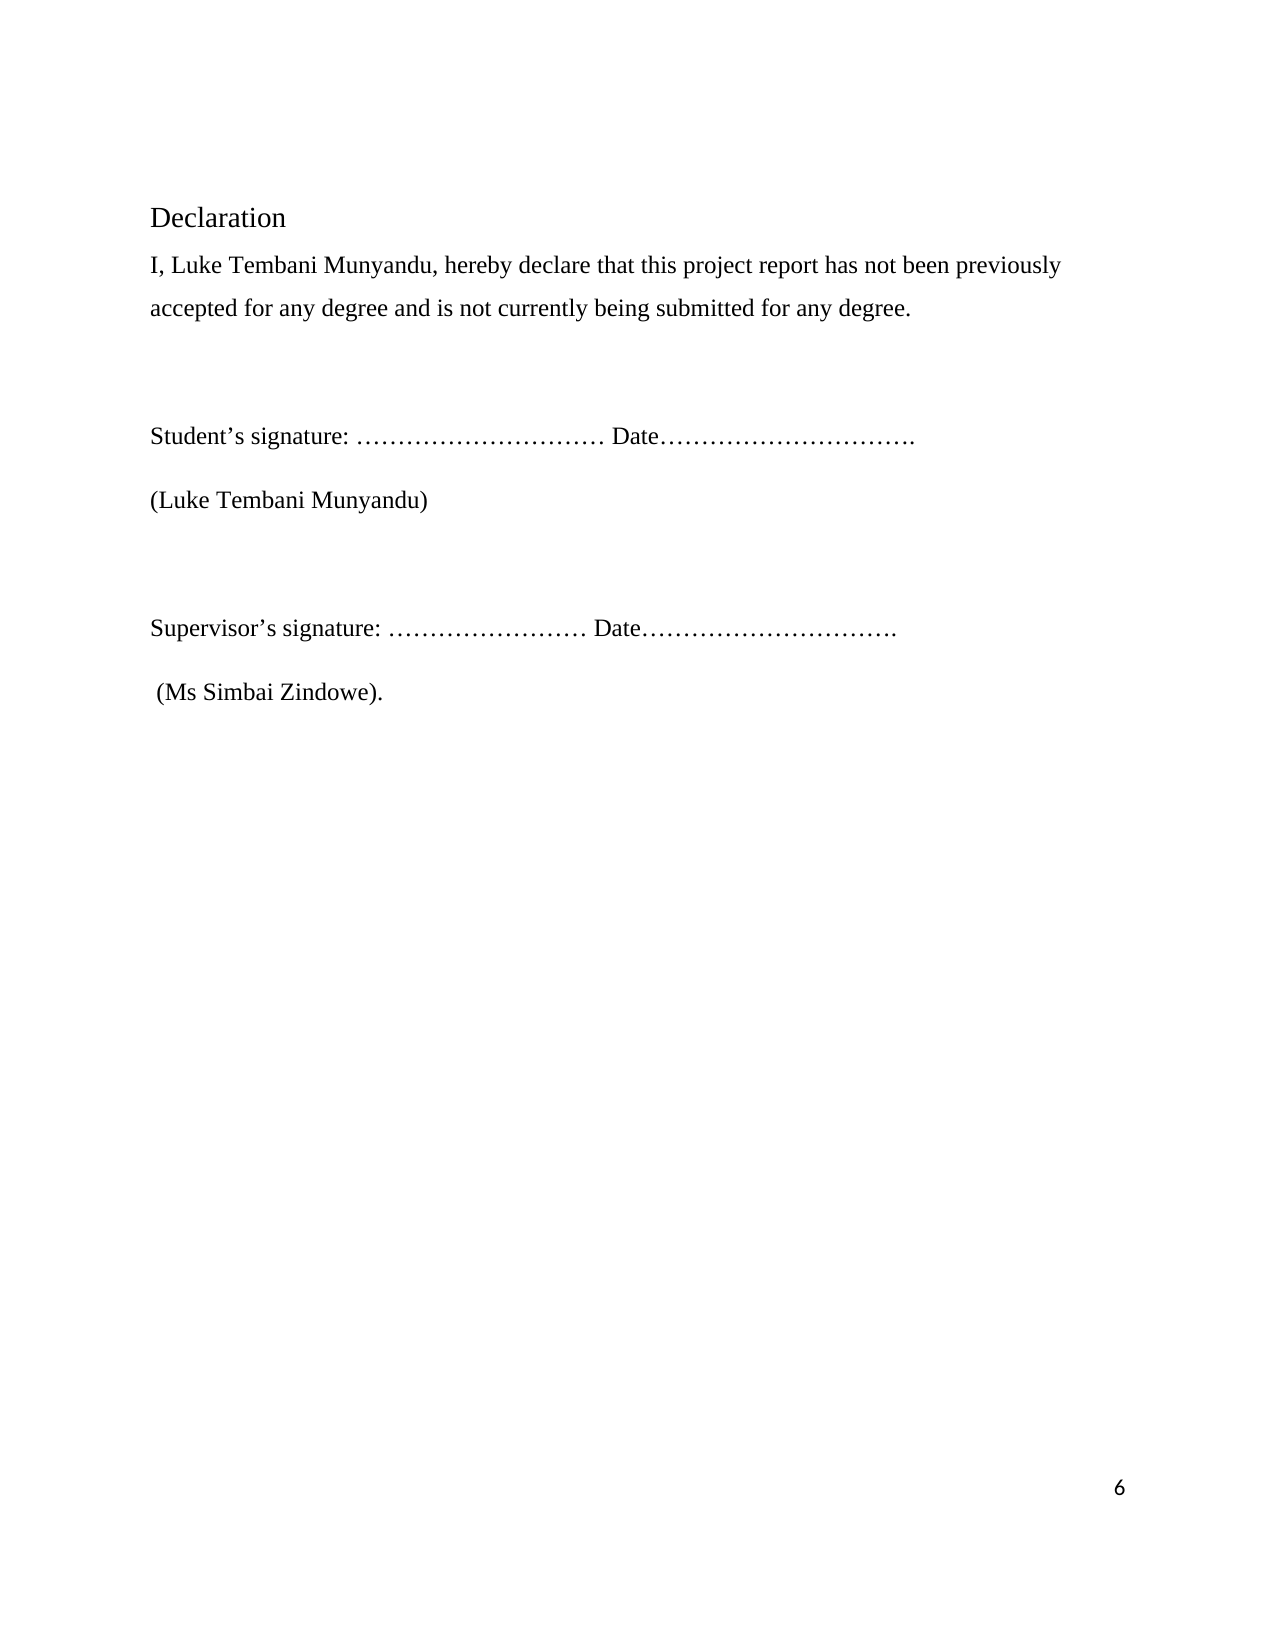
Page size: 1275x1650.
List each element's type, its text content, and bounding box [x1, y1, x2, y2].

text (Ms Simbai Zindowe). [150, 677, 1125, 706]
text I, Luke Tembani Munyandu, hereby declare that this project report has not been previously accepted for any degree and is not currently being submitted for any degree. [150, 250, 1125, 322]
text Supervisor’s signature: …………………… Date…………………………. [150, 613, 1125, 642]
text Student’s signature: ………………………… Date…………………………. [150, 421, 1125, 450]
text (Luke Tembani Munyandu) [150, 485, 1125, 514]
subtitle Declaration [150, 200, 1125, 233]
